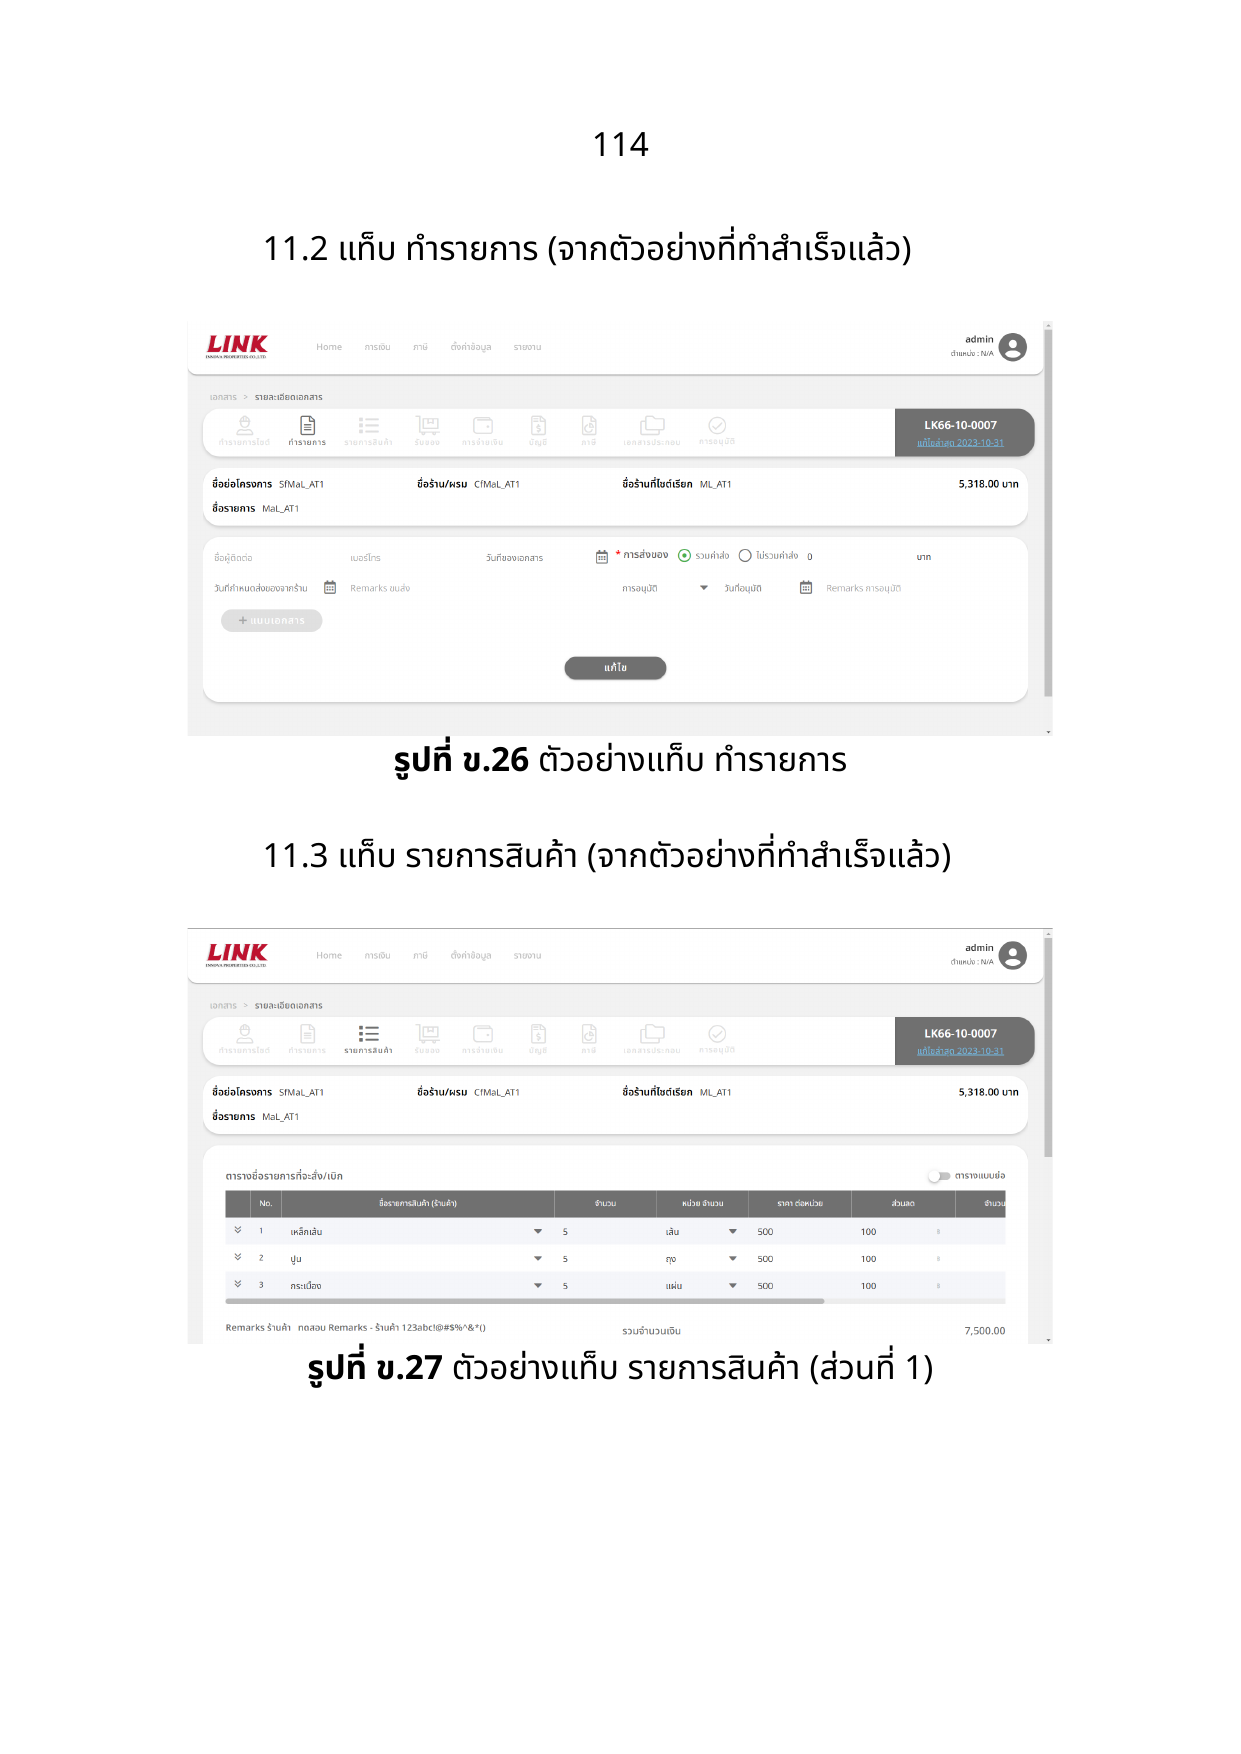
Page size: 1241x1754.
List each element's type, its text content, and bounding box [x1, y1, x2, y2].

text รูปที่ ข.26 ตัวอย่างแท็บ ทำรายการ [187, 736, 1053, 787]
picture [187, 321, 1053, 736]
text รูปที่ ข.27 ตัวอย่างแท็บ รายการสินค้า (ส่วนที่ 1) [187, 1344, 1053, 1394]
text 11.2 แท็บ ทำรายการ (จากตัวอย่างที่ทำสำเร็จแล้ว) [187, 225, 1053, 276]
text 11.3 แท็บ รายการสินค้า (จากตัวอย่างที่ทำสำเร็จแล้ว) [187, 832, 1053, 883]
picture [187, 928, 1053, 1344]
